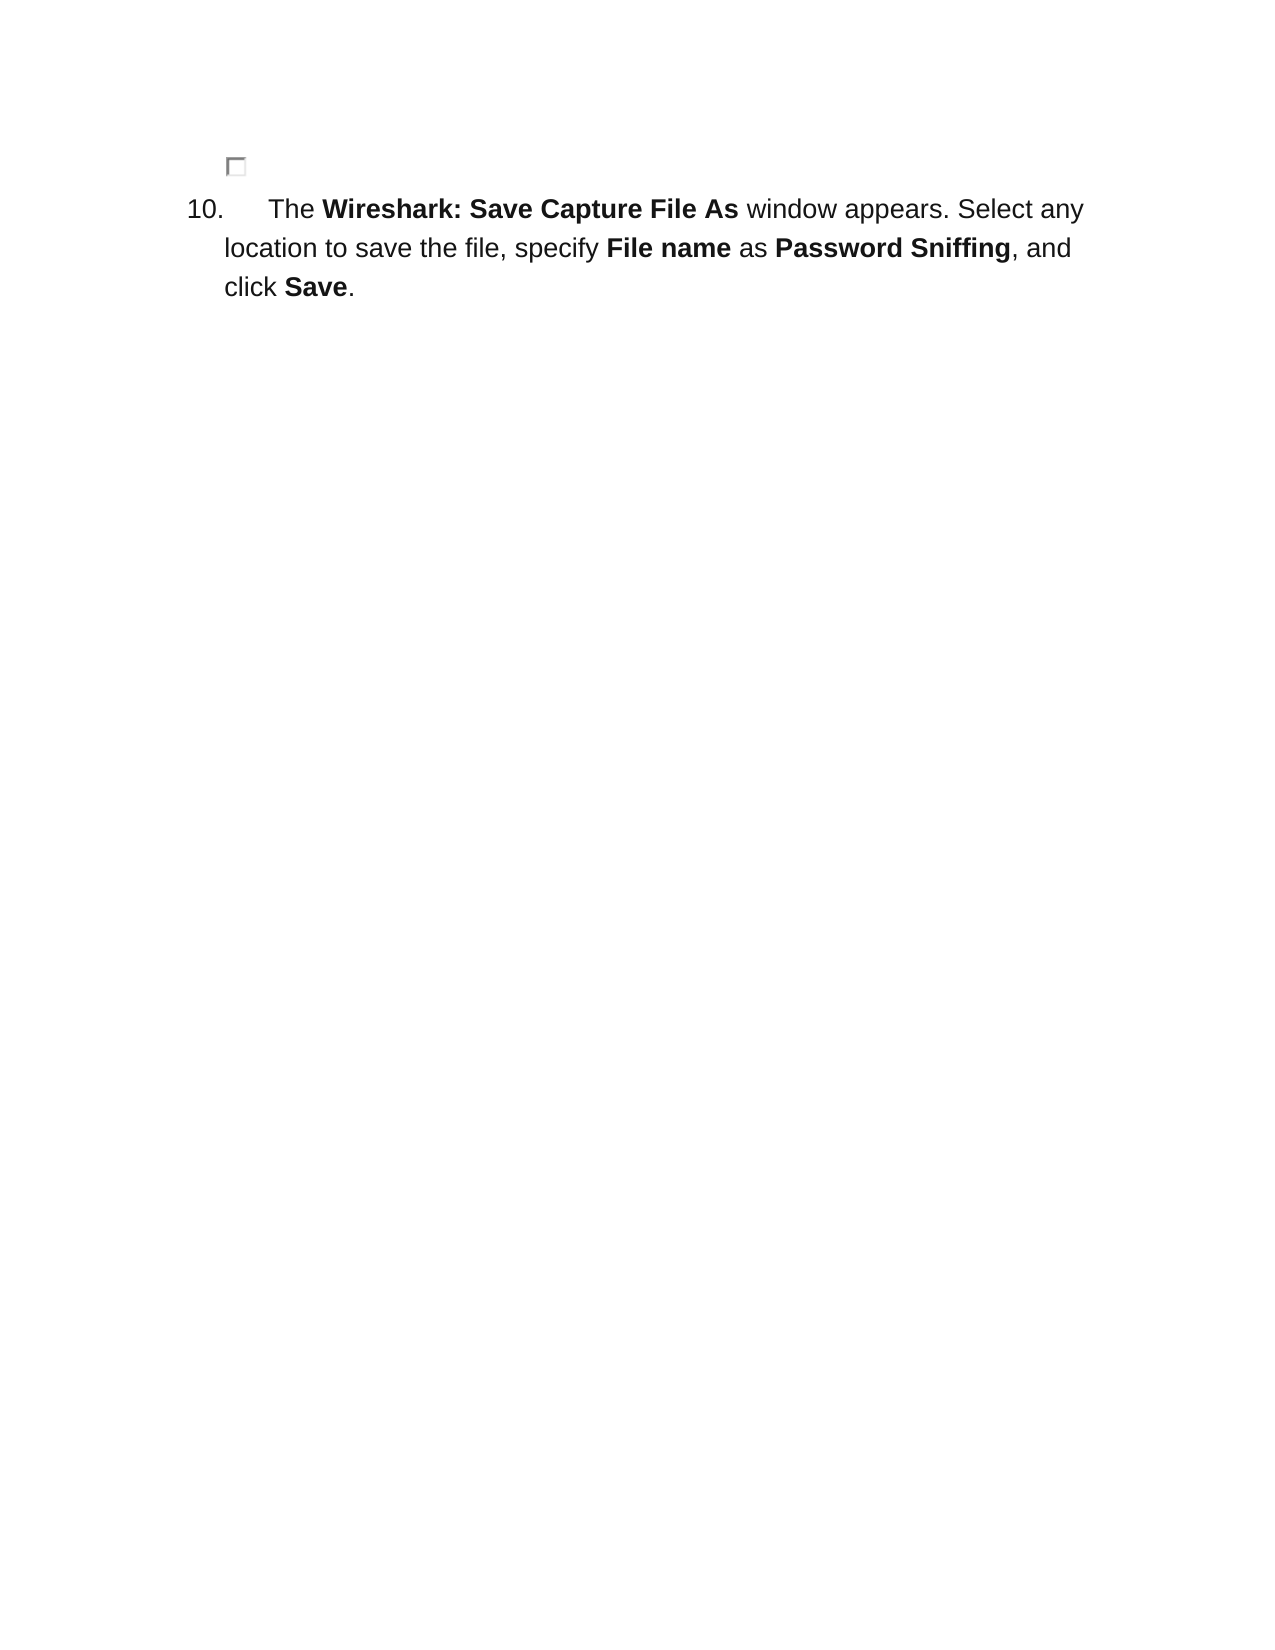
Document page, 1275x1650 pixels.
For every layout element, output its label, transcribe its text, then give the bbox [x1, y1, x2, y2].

list The Wireshark: Save Capture File As window appears. Select any location to save the file, specify File name as Password Sniffing, and click Save. [187, 150, 1094, 302]
